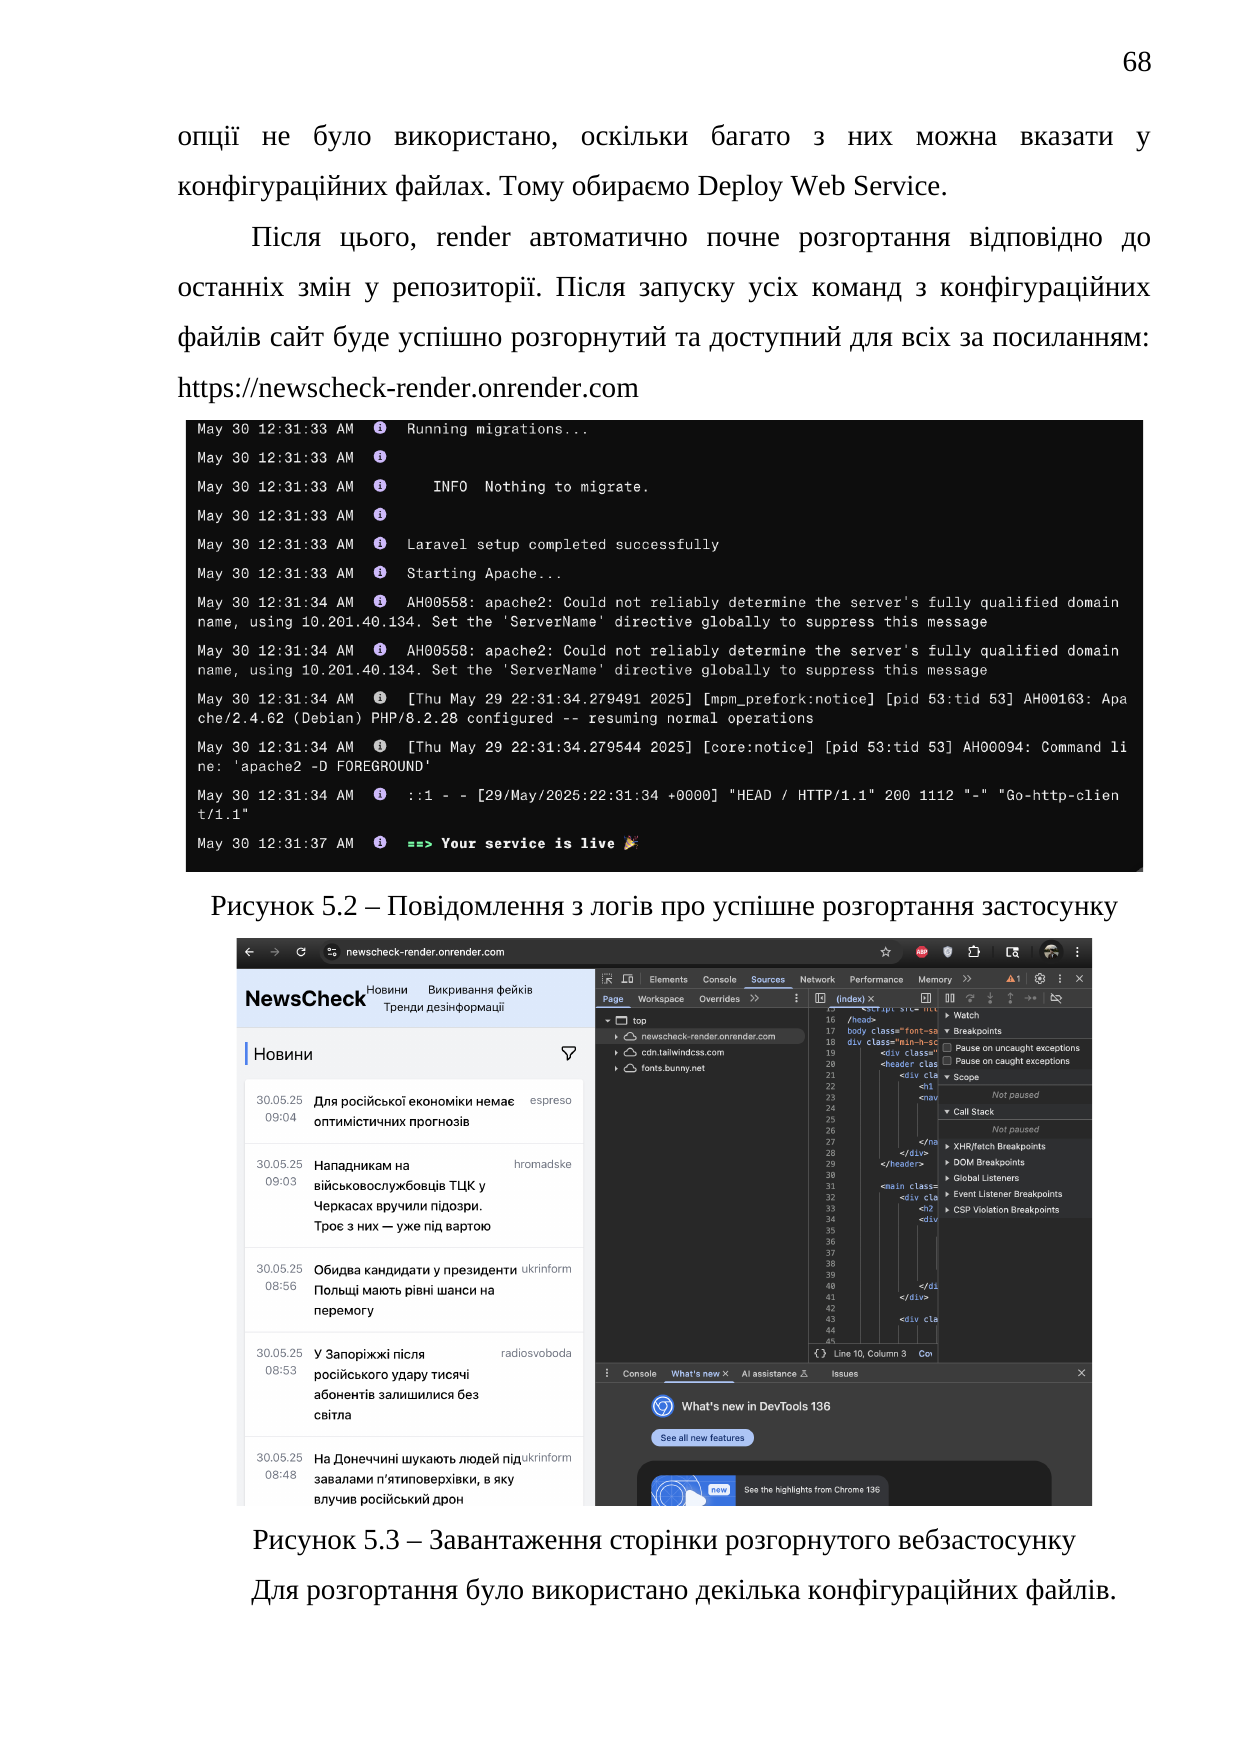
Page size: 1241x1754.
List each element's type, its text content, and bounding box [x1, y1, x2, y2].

text Після цього, render автоматично почне розгортання відповідно до останніх змін у репозиторії. Після запуску усіх команд з конфігураційних файлів сайт буде успішно розгорнутий та доступний для всіх за посиланням: https://newscheck-render.onrender.com [177, 219, 1152, 403]
text Рисунок 5.3 – Завантаження сторінки розгорнутого вебзастосунку [177, 1522, 1152, 1556]
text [177, 118, 1152, 202]
text Для розгортання було використано декілька конфігураційних файлів. [177, 1572, 1152, 1606]
picture [185, 420, 1144, 872]
text Рисунок 5.2 – Повідомлення з логів про успішне розгортання застосунку [177, 888, 1152, 922]
picture [236, 938, 1093, 1506]
